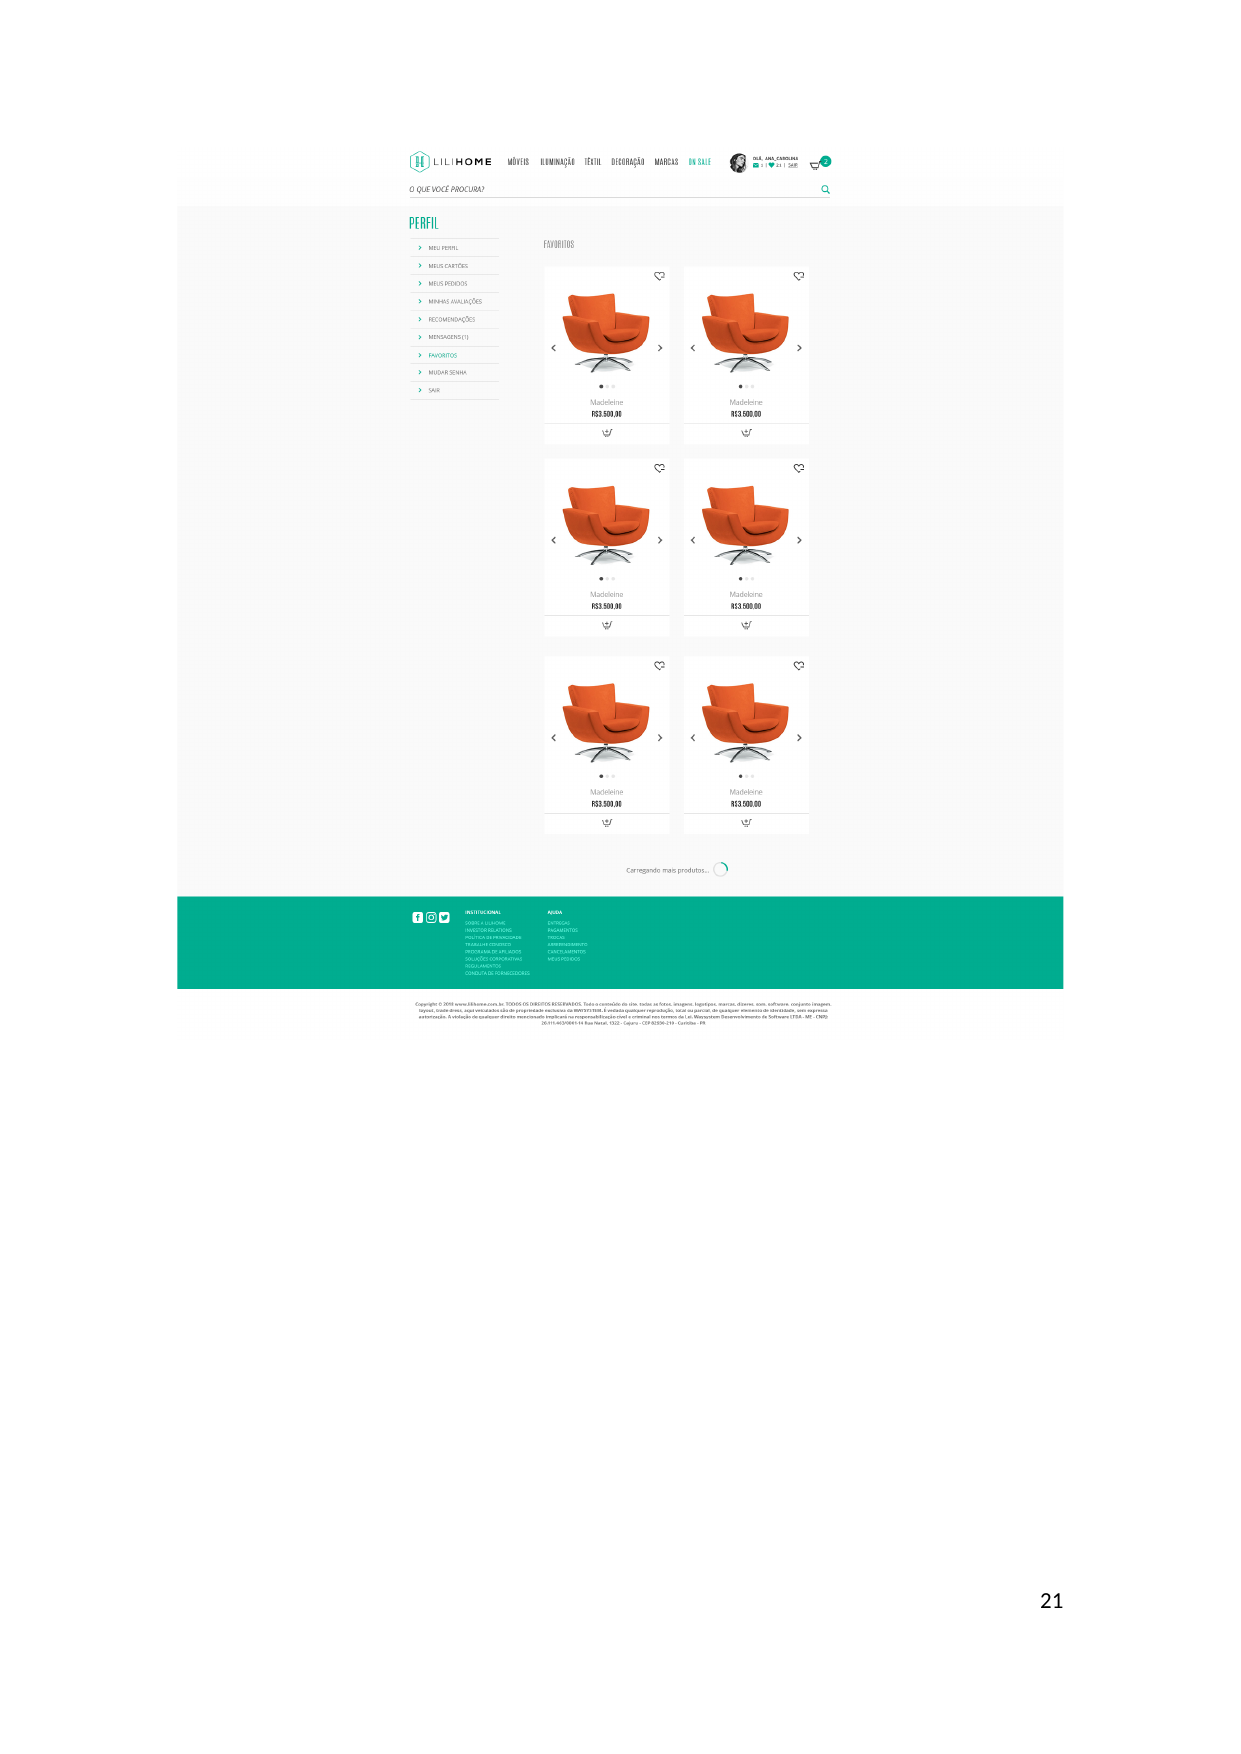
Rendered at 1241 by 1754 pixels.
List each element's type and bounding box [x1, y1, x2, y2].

picture [177, 147, 1064, 1040]
